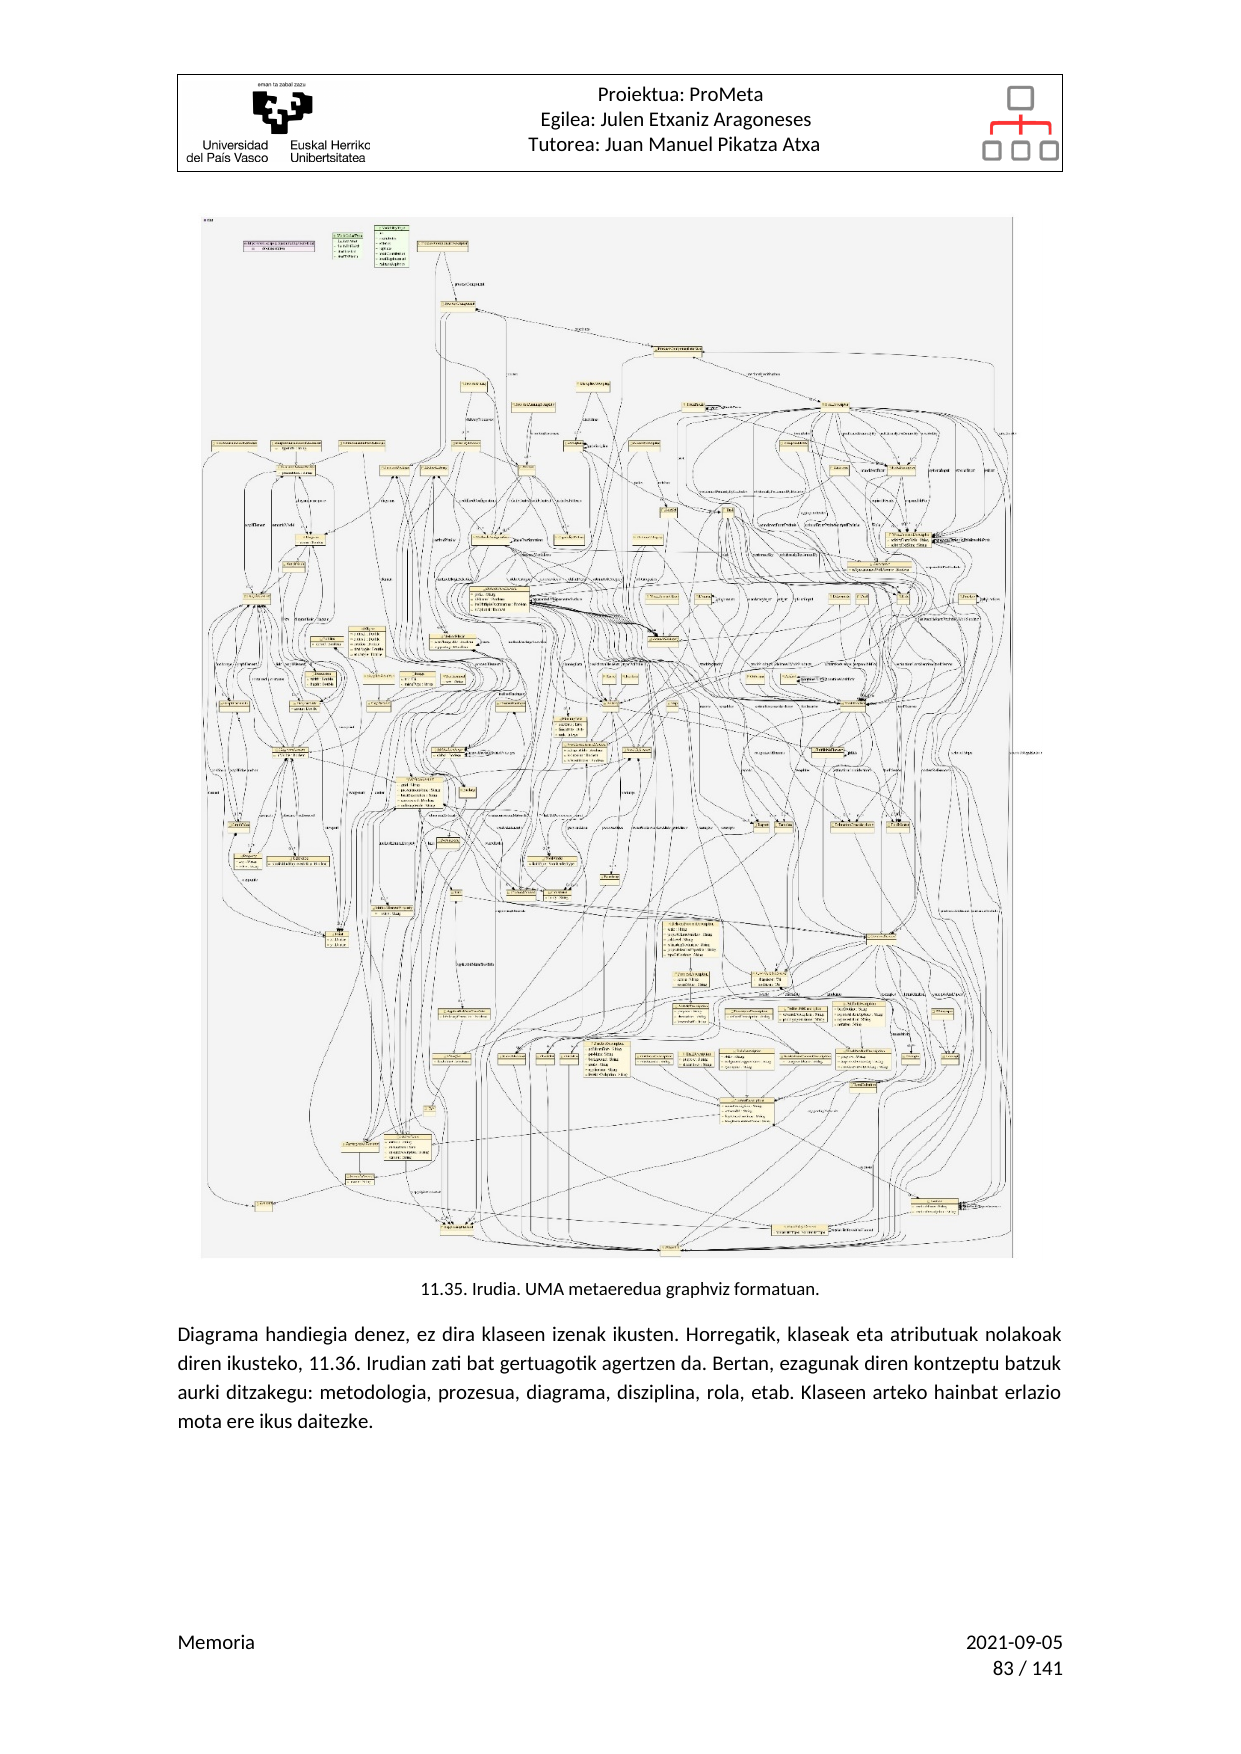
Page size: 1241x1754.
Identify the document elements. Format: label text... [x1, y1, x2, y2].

picture [197, 213, 1043, 1261]
picture [182, 81, 370, 162]
picture [978, 80, 1060, 162]
